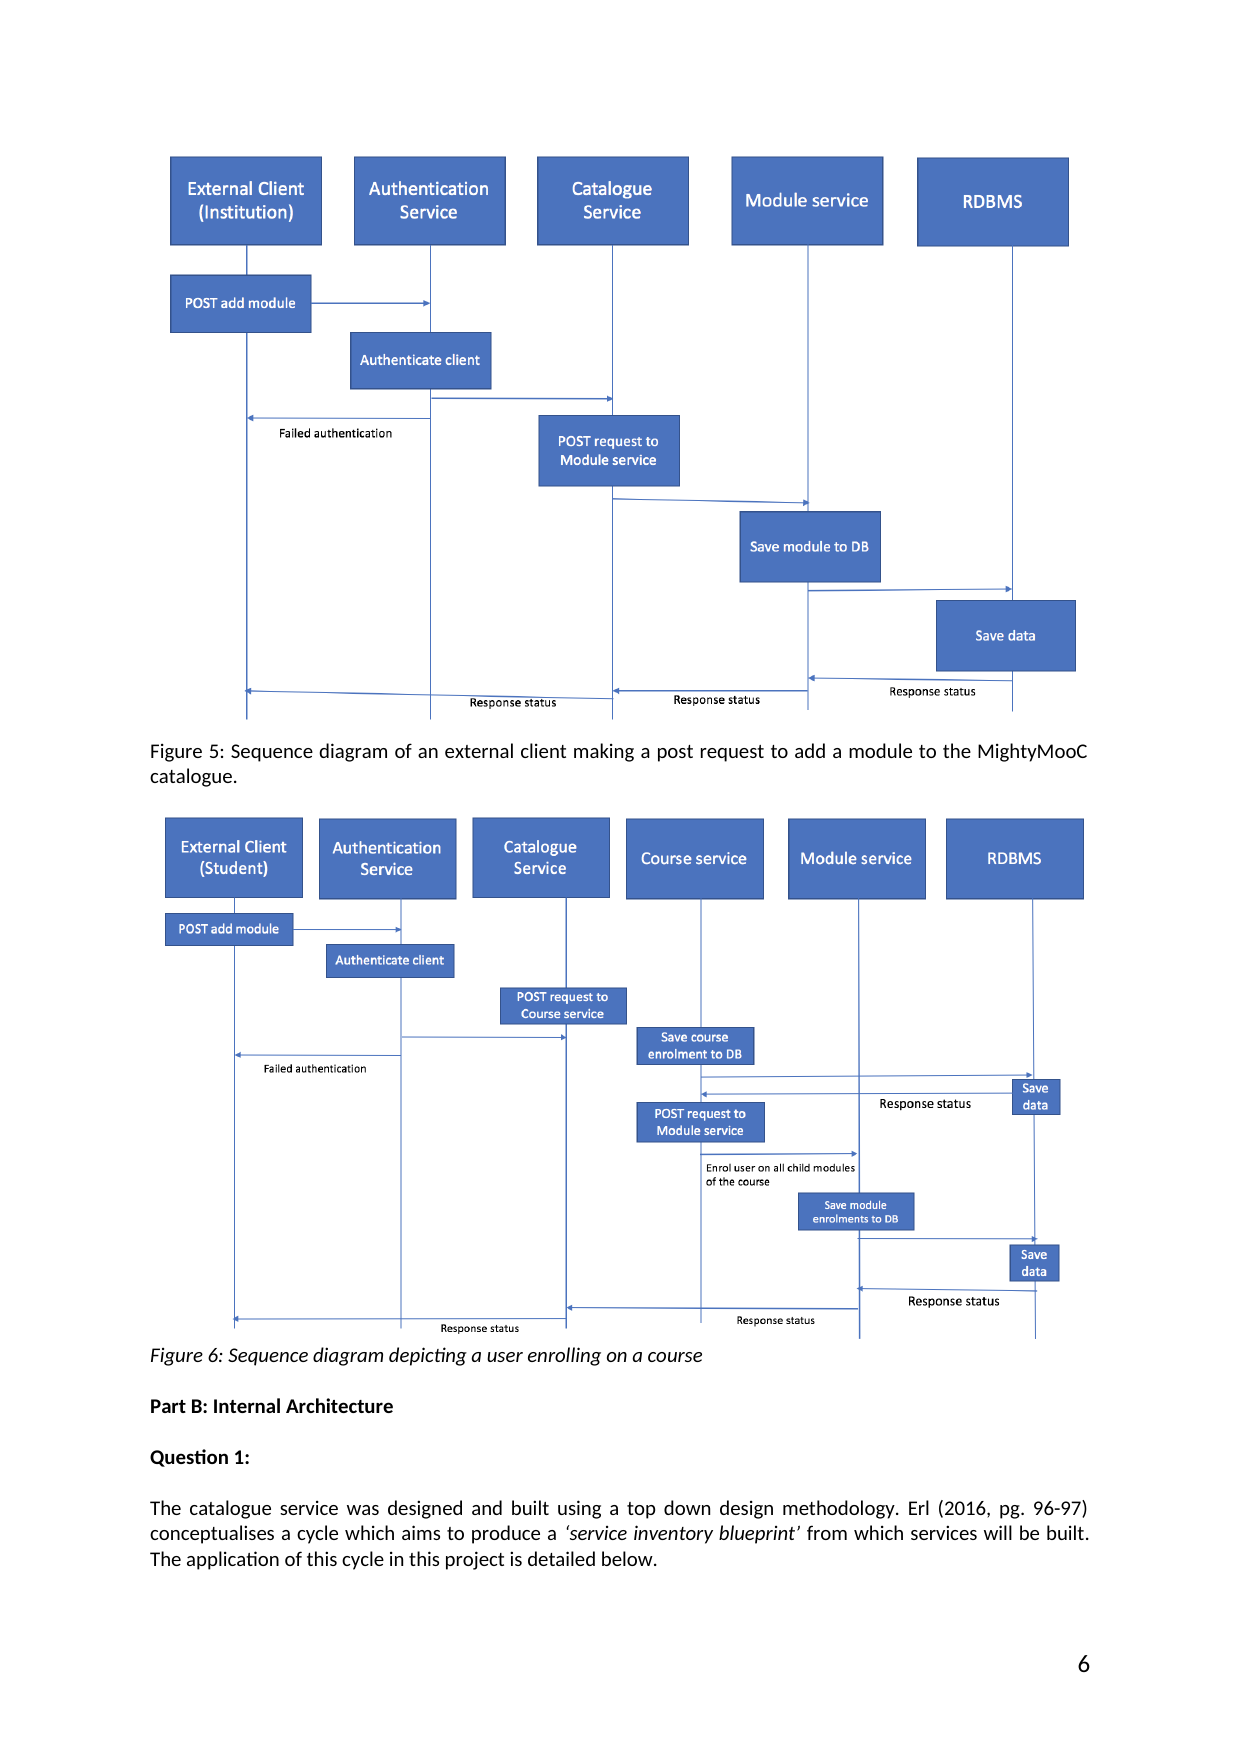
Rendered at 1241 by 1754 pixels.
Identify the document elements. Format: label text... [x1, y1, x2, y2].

picture [150, 814, 1090, 1343]
text Figure 5: Sequence diagram of an external client making a post request to add a module to the MightyMooC catalogue. [150, 738, 1090, 789]
text Part B: Internal Architecture [150, 1393, 1090, 1419]
text Question 1: [150, 1444, 1090, 1470]
picture [150, 150, 1090, 738]
text Figure 6: Sequence diagram depicting a user enrolling on a course [150, 1343, 1090, 1368]
text The catalogue service was designed and built using a top down design methodology. Erl (2016, pg. 96-97) conceptualises a cycle which aims to produce a ‘service inventory blueprint’ from which services will be built. The application of this cycle in this project is detailed below. [150, 1495, 1090, 1571]
